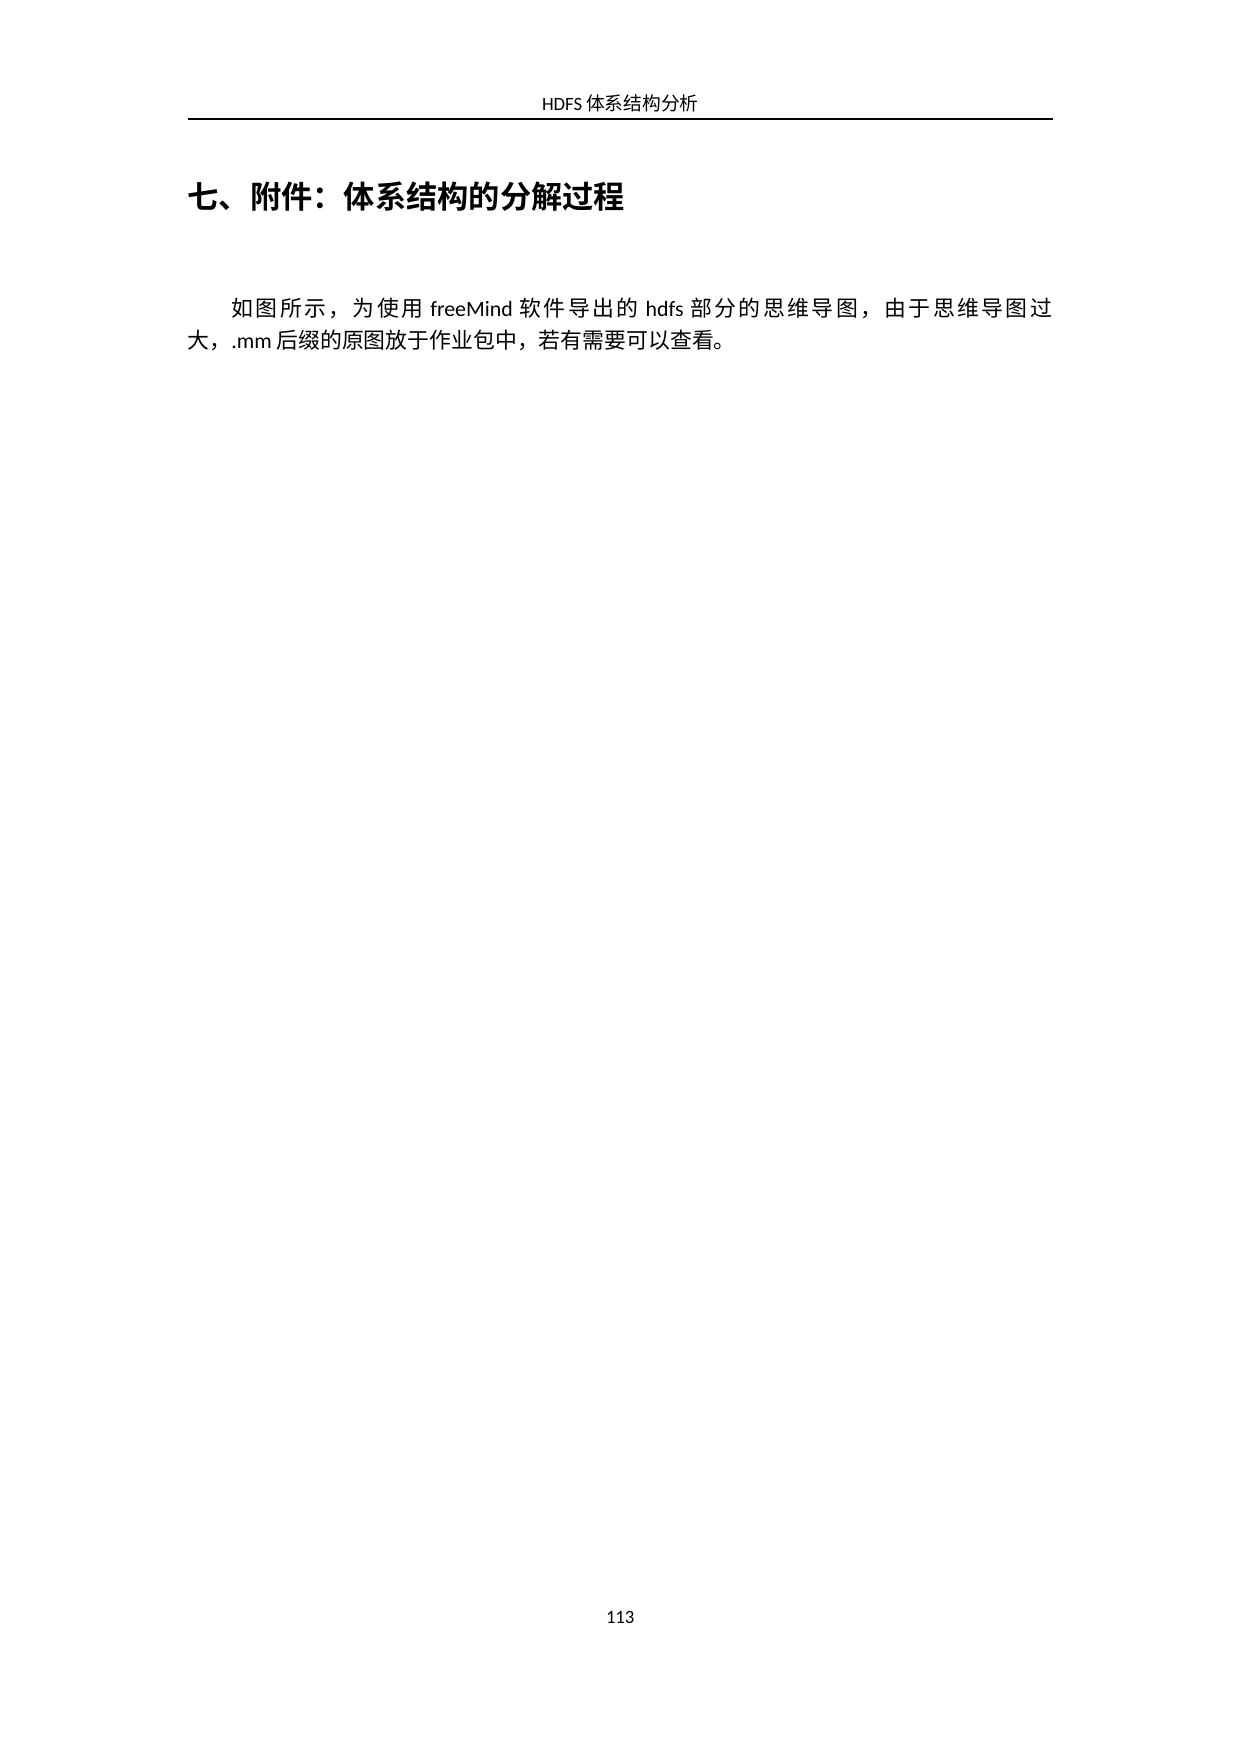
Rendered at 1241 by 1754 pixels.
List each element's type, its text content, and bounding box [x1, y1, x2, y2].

text 如图所示，为使用freeMind软件导出的hdfs部分的思维导图，由于思维导图过大，.mm后缀的原图放于作业包中，若有需要可以查看。 [187, 291, 1053, 356]
subtitle 七、附件：体系结构的分解过程 [187, 162, 1053, 227]
